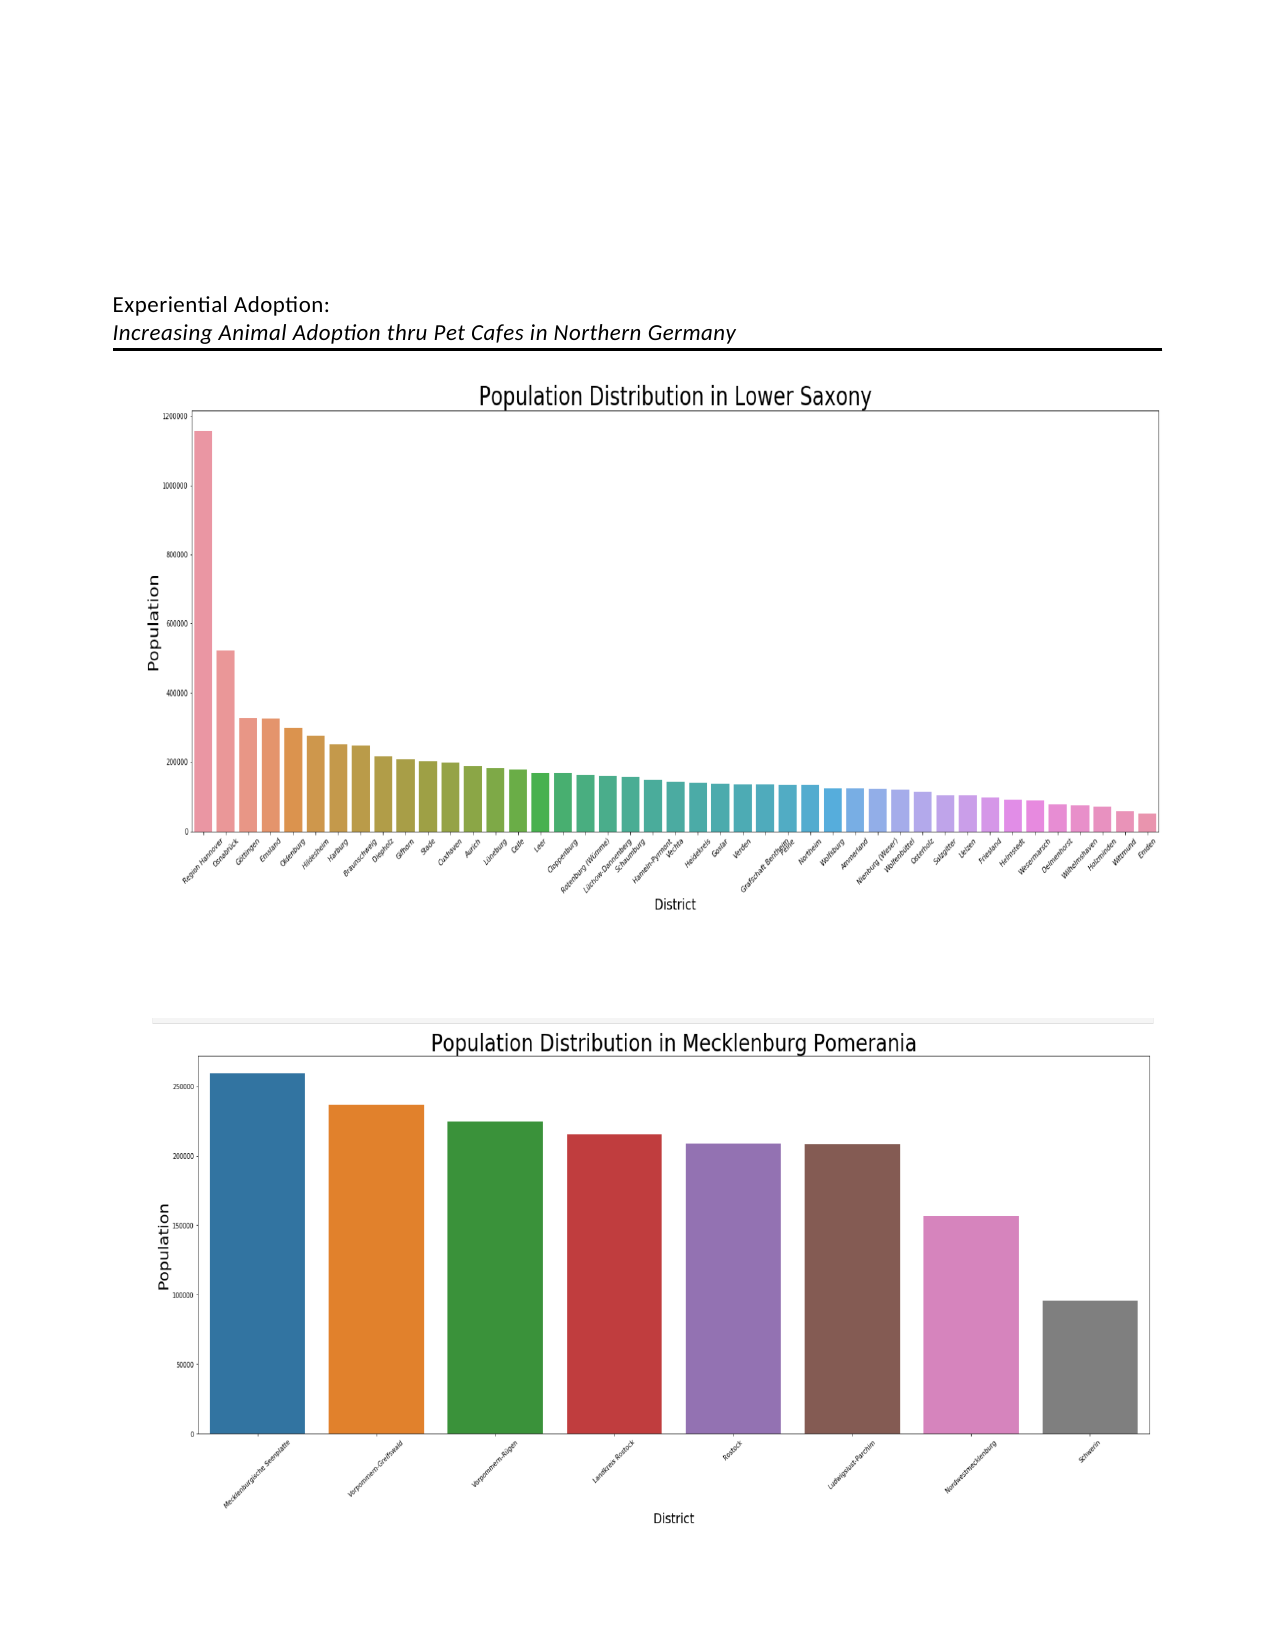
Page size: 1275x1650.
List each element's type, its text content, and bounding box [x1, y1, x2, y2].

text Experiential Adoption: [112, 290, 1162, 318]
picture [112, 380, 1163, 928]
text Increasing Animal Adoption thru Pet Cafes in Northern Germany [112, 318, 1162, 351]
picture [112, 1018, 1163, 1541]
